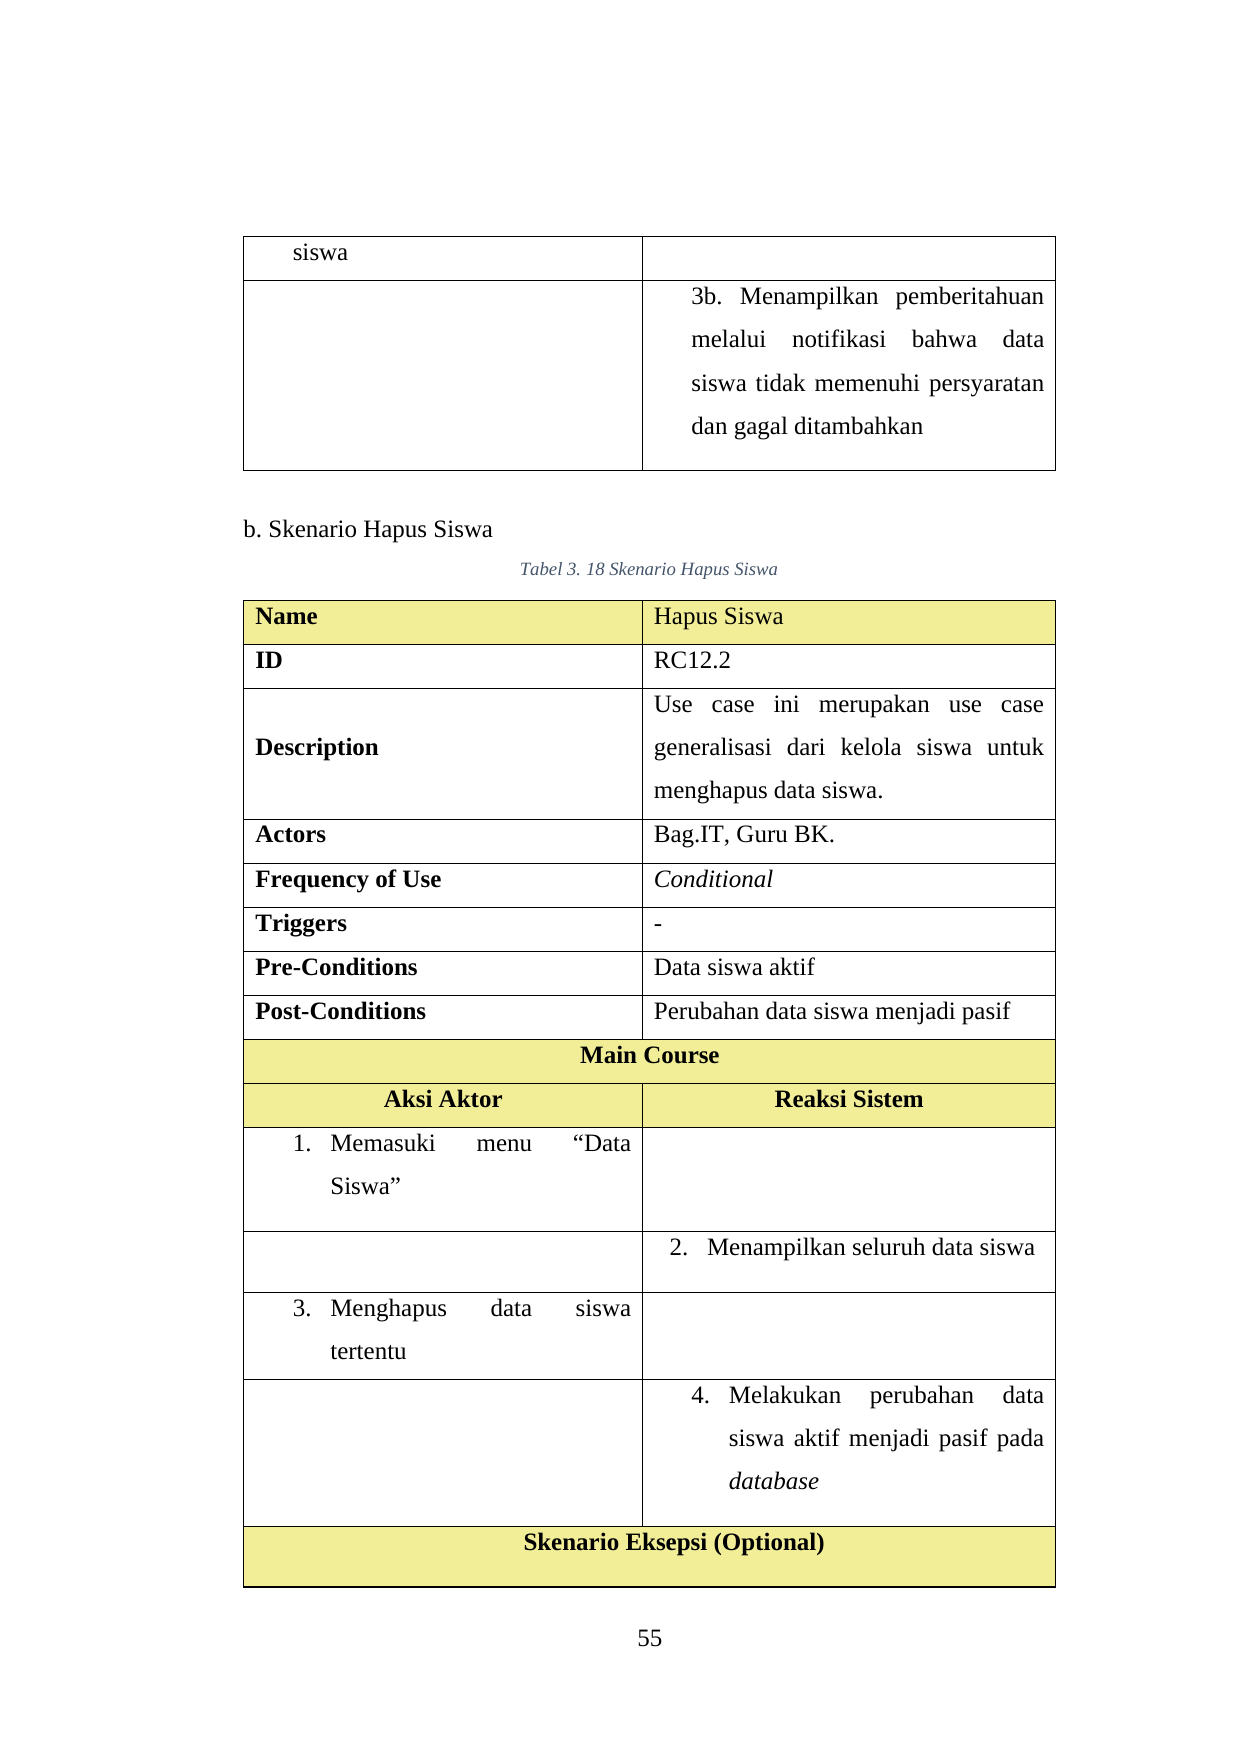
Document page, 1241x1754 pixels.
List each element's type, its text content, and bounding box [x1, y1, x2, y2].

table_cell Melakukan perubahan data siswa aktif menjadi pasif pada database [643, 1380, 1055, 1526]
table_cell Memasuki menu “Data Siswa” [244, 1128, 642, 1231]
table_cell Description [244, 689, 642, 818]
table_cell Actors [244, 820, 642, 863]
table_cell [643, 1293, 1055, 1379]
table_cell Pre-Conditions [244, 952, 642, 995]
table_header Hapus Siswa [643, 601, 1055, 644]
text b. Skenario Hapus Siswa [236, 514, 1063, 543]
table_cell Skenario Eksepsi (Optional) [244, 1527, 1055, 1586]
table_cell ID [244, 645, 642, 688]
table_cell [244, 237, 642, 280]
table_cell Aksi Aktor [244, 1084, 642, 1127]
table_cell Menghapus data siswa tertentu [244, 1293, 642, 1379]
table_cell [244, 1232, 642, 1292]
table_cell Bag.IT, Guru BK. [643, 820, 1055, 863]
table_cell - [643, 908, 1055, 951]
table_cell Data siswa aktif [643, 952, 1055, 995]
table_cell Use case ini merupakan use case generalisasi dari kelola siswa untuk menghapus data siswa. [643, 689, 1055, 818]
table_cell Conditional [643, 864, 1055, 907]
table_cell [244, 281, 642, 470]
table_cell Reaksi Sistem [643, 1084, 1055, 1127]
table_cell 3b. Menampilkan pemberitahuan melalui notifikasi bahwa data siswa tidak memenuhi persyaratan dan gagal ditambahkan [643, 281, 1055, 470]
text Tabel 3. 18 Skenario Hapus Siswa [236, 558, 1063, 579]
table_cell RC12.2 [643, 645, 1055, 688]
table_cell Frequency of Use [244, 864, 642, 907]
table_header Name [244, 601, 642, 644]
table_cell Post-Conditions [244, 996, 642, 1039]
table_cell Main Course [244, 1040, 1055, 1083]
table_cell Perubahan data siswa menjadi pasif [643, 996, 1055, 1039]
table_cell Triggers [244, 908, 642, 951]
table_cell [643, 1128, 1055, 1231]
table_cell [244, 1380, 642, 1526]
table_cell Menampilkan seluruh data siswa [643, 1232, 1055, 1292]
table_cell [643, 237, 1055, 280]
